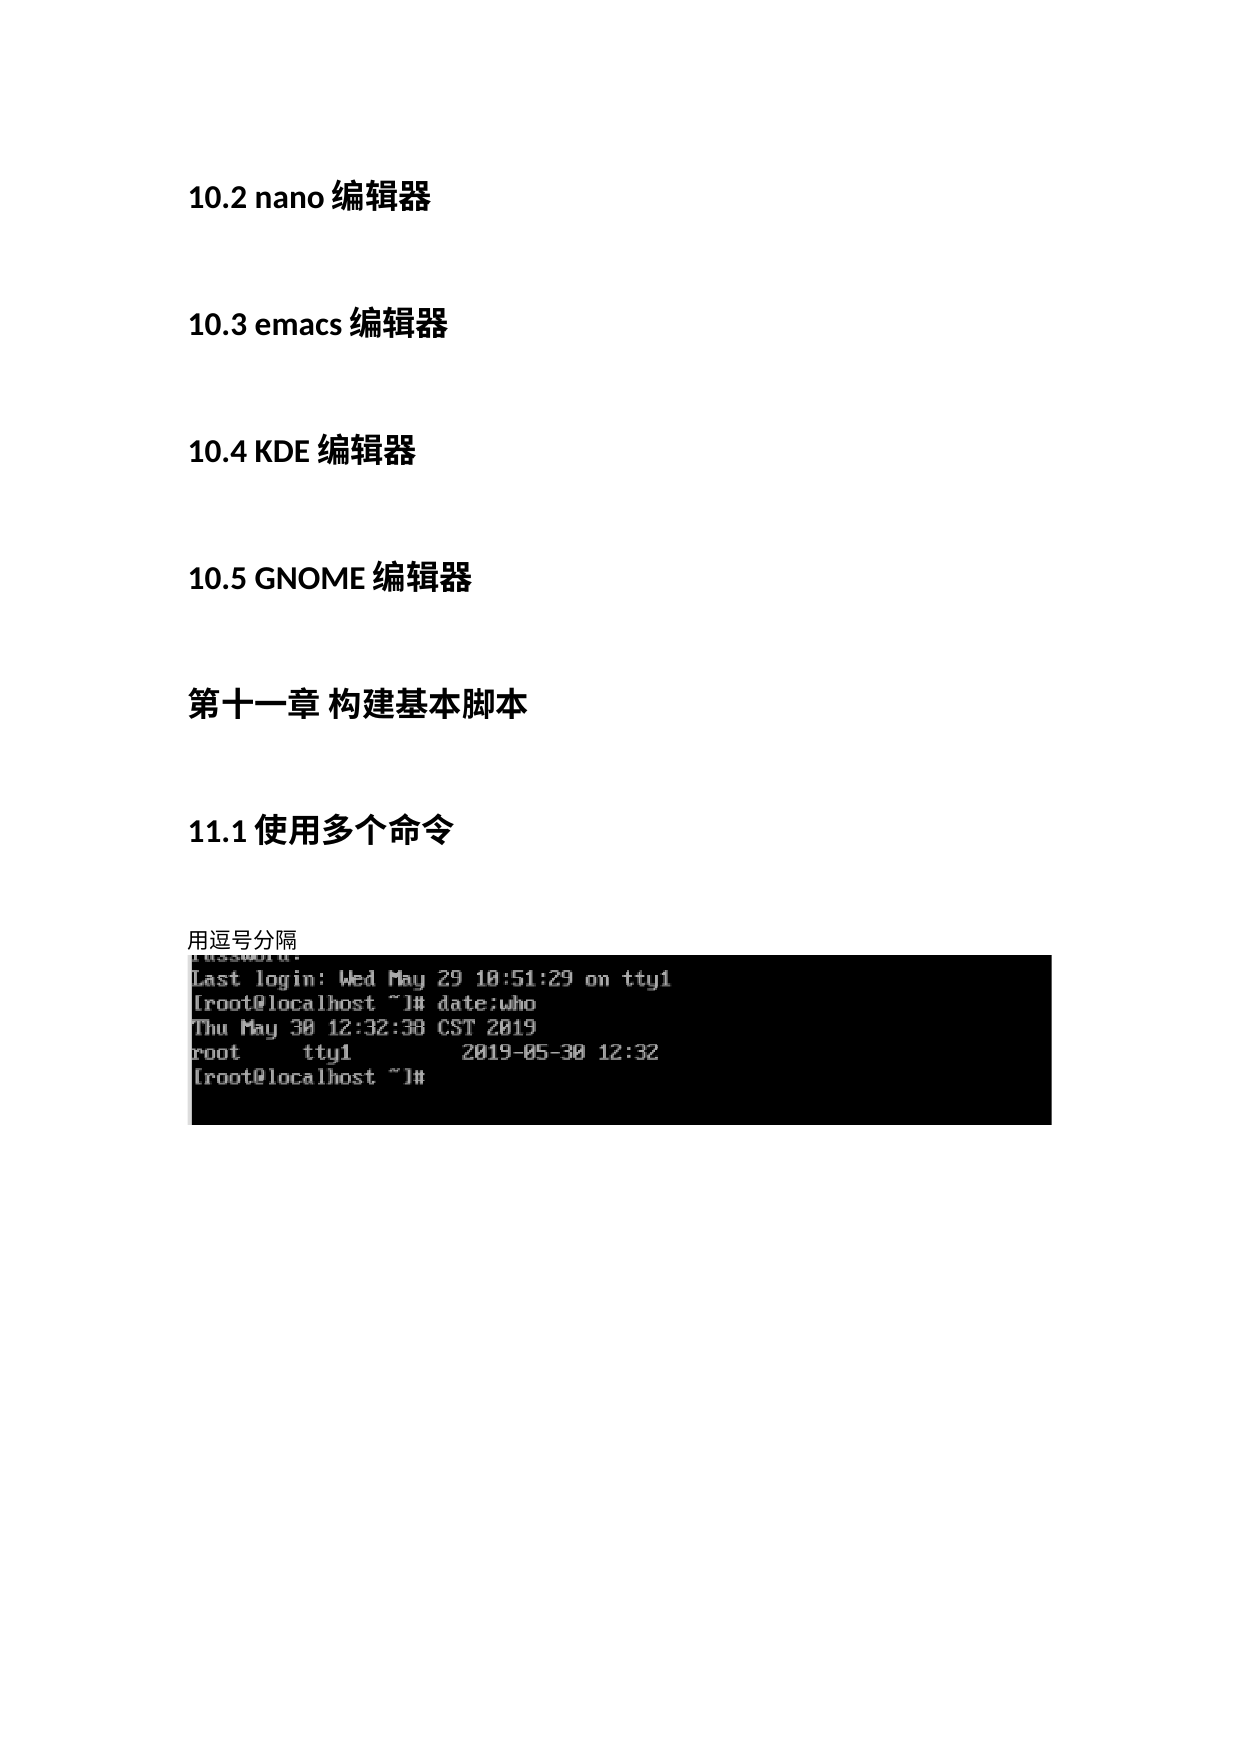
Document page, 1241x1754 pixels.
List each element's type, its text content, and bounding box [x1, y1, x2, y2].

subtitle 10.4 KDE编辑器 [187, 416, 1053, 481]
text 用逗号分隔 [187, 923, 1053, 955]
subtitle 10.3 emacs编辑器 [187, 289, 1053, 354]
subtitle 10.2 nano编辑器 [187, 162, 1053, 227]
subtitle 11.1 使用多个命令 [187, 796, 1053, 861]
subtitle 构建基本脚本 [187, 669, 1053, 734]
picture [187, 955, 1052, 1125]
subtitle 10.5 GNOME编辑器 [187, 542, 1053, 607]
